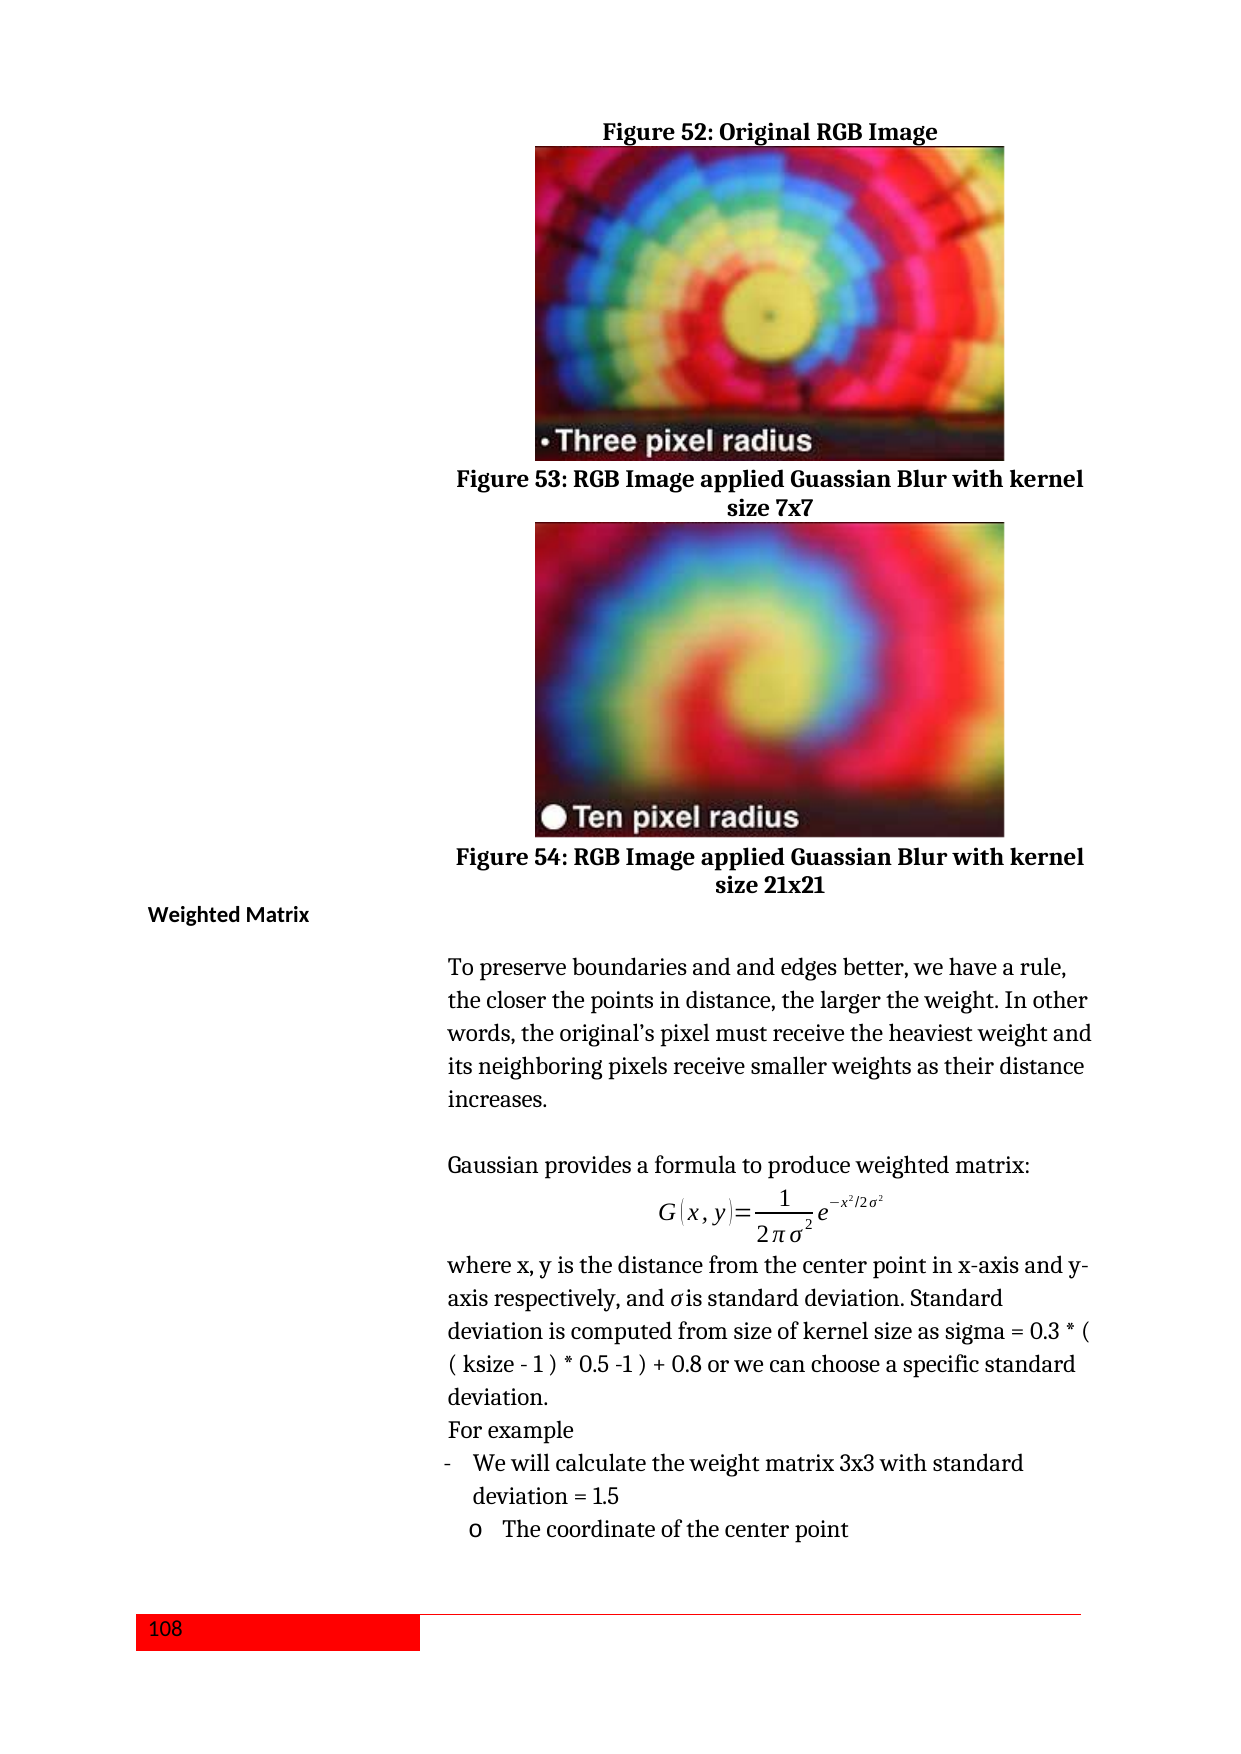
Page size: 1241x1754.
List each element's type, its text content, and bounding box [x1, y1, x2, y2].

list We will calculate the weight matrix 3x3 with standard deviation = 1.5 [443, 1449, 1092, 1511]
picture [535, 522, 1006, 839]
list Figure 54: RGB Image applied Guassian Blur with kernel size 21x21 [448, 843, 1092, 900]
list Figure 53: RGB Image applied Guassian Blur with kernel size 7x7 [448, 465, 1092, 523]
picture [535, 146, 1006, 461]
list The coordinate of the center point [468, 1515, 1092, 1545]
text Weighted Matrix [148, 900, 1092, 928]
text where x, y is the distance from the center point in x-axis and y-axis respectively, and is standard deviation. Standard deviation is computed from size of kernel size as sigma = 0.3 * ( ( ksize - 1 ) * 0.5 -1 ) + 0.8 or we can choose a specific standard deviation. [448, 1251, 1092, 1412]
text Gaussian provides a formula to produce weighted matrix: [448, 1151, 1092, 1180]
text For example [448, 1416, 1092, 1445]
list Figure 52: Original RGB Image [448, 118, 1092, 147]
text To preserve boundaries and and edges better, we have a rule, the closer the points in distance, the larger the weight. In other words, the original’s pixel must receive the heaviest weight and its neighboring pixels receive smaller weights as their distance increases. [448, 953, 1092, 1114]
